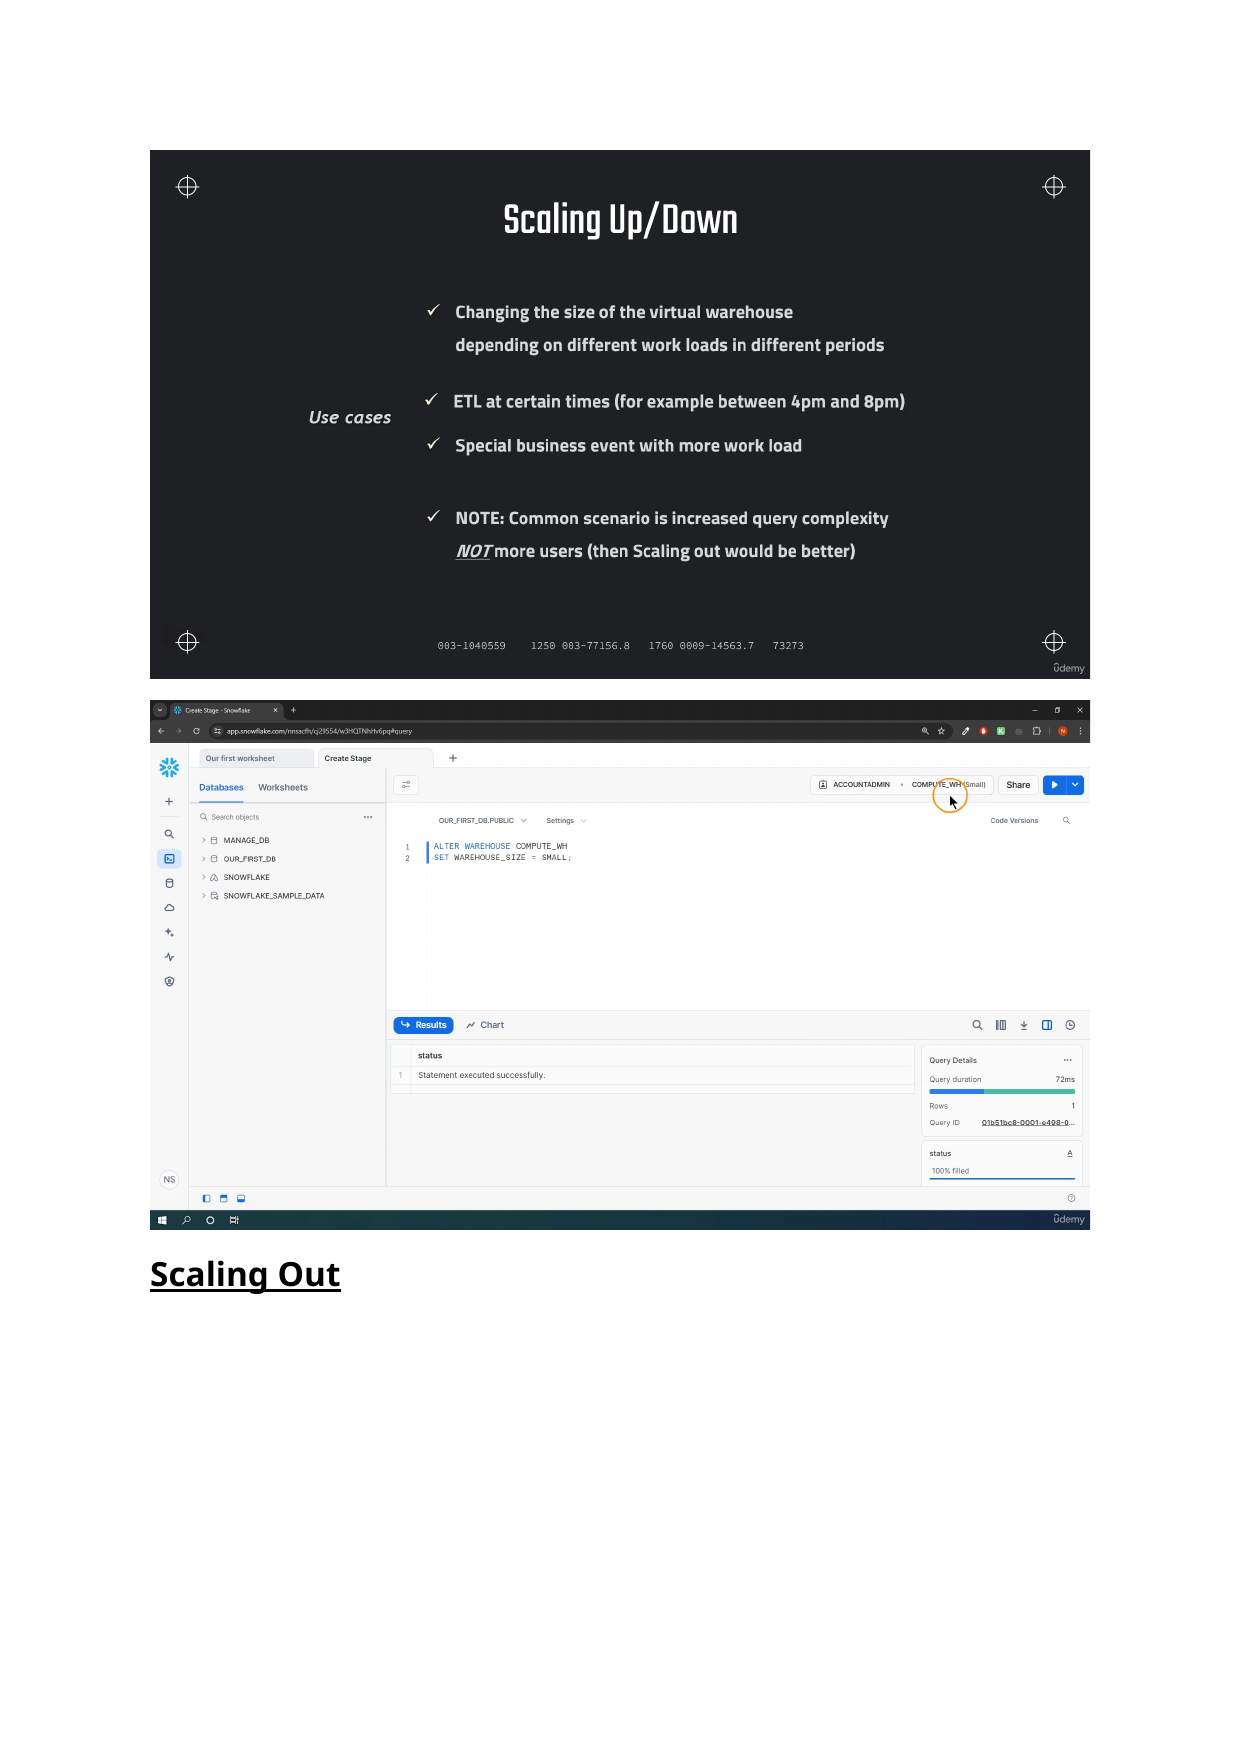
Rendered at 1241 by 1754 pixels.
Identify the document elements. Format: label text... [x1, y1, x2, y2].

text Scaling Out [150, 1251, 1090, 1297]
picture [150, 150, 1091, 679]
picture [150, 700, 1091, 1230]
